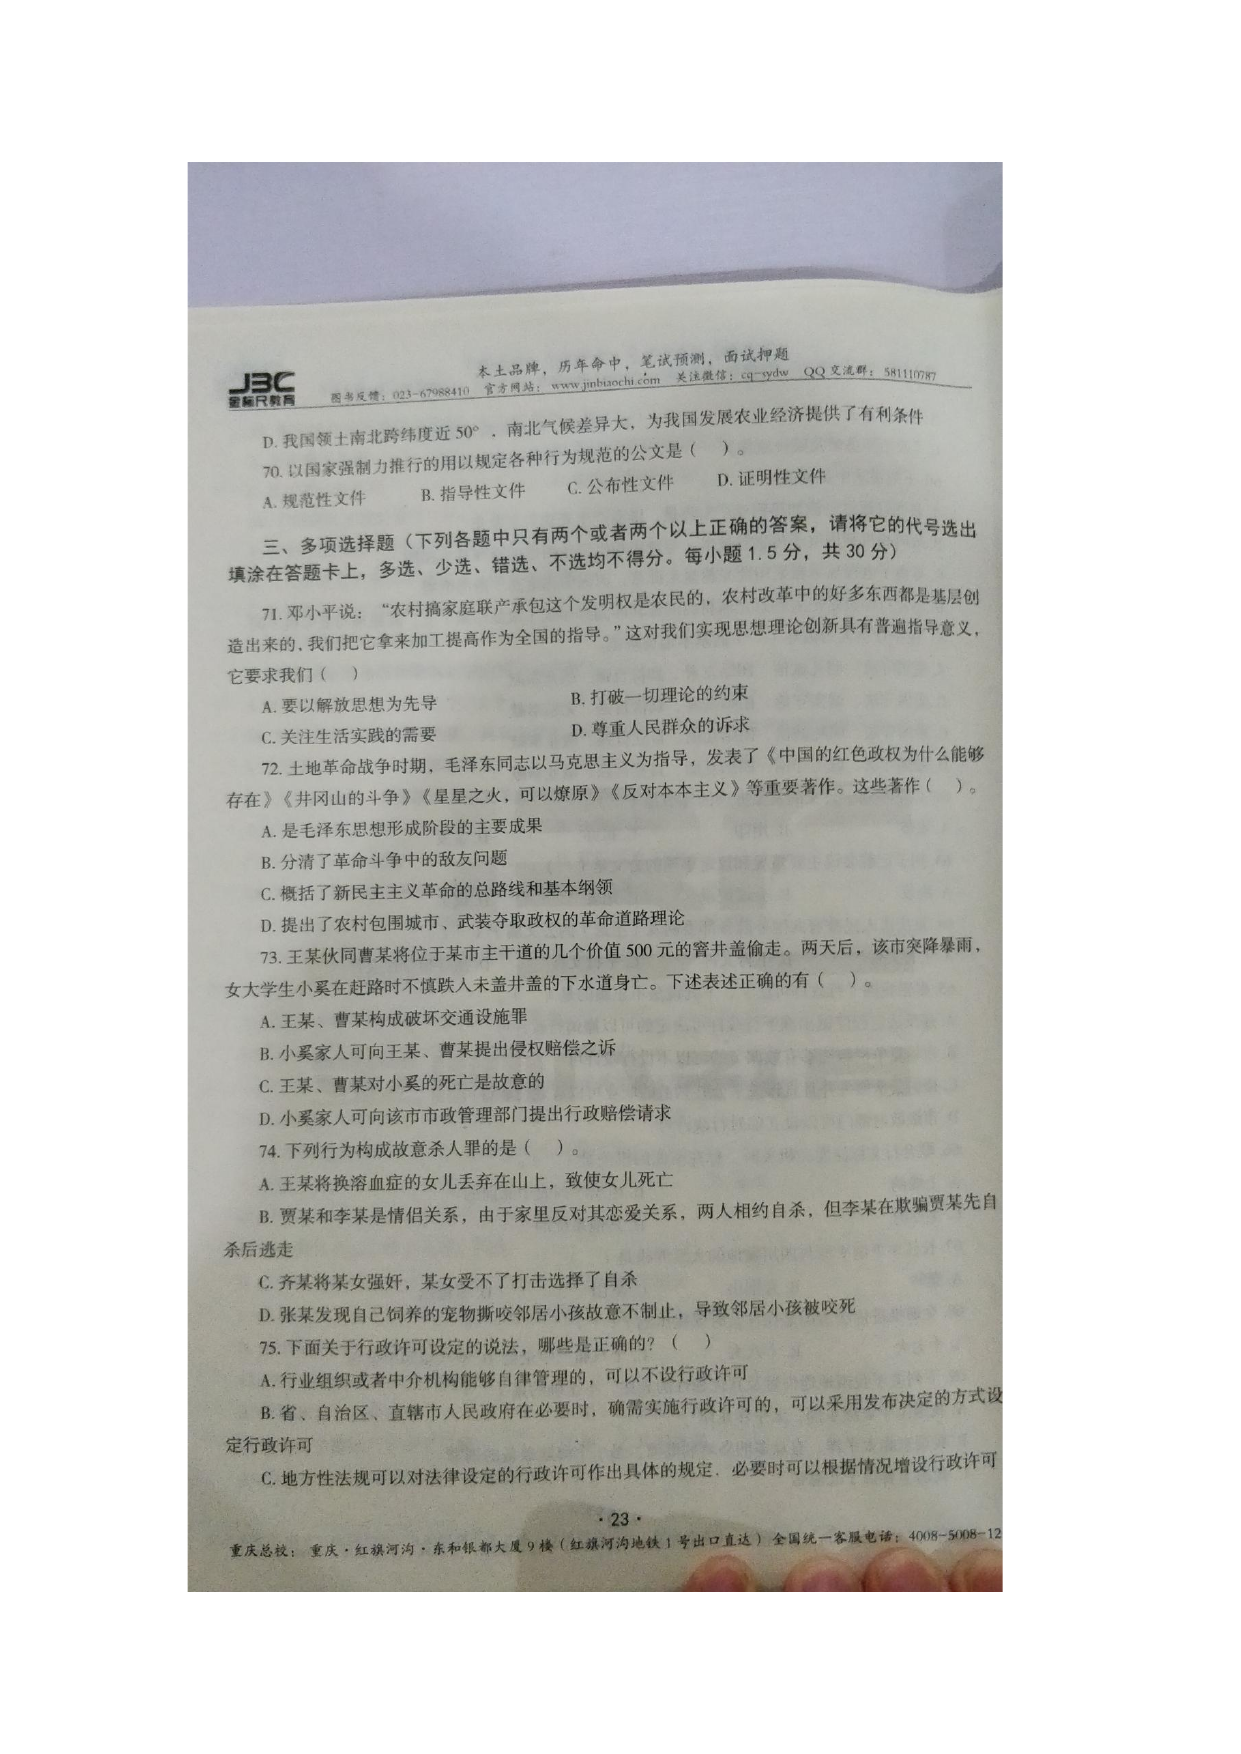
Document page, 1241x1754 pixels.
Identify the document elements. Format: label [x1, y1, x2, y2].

picture [187, 162, 1003, 1592]
